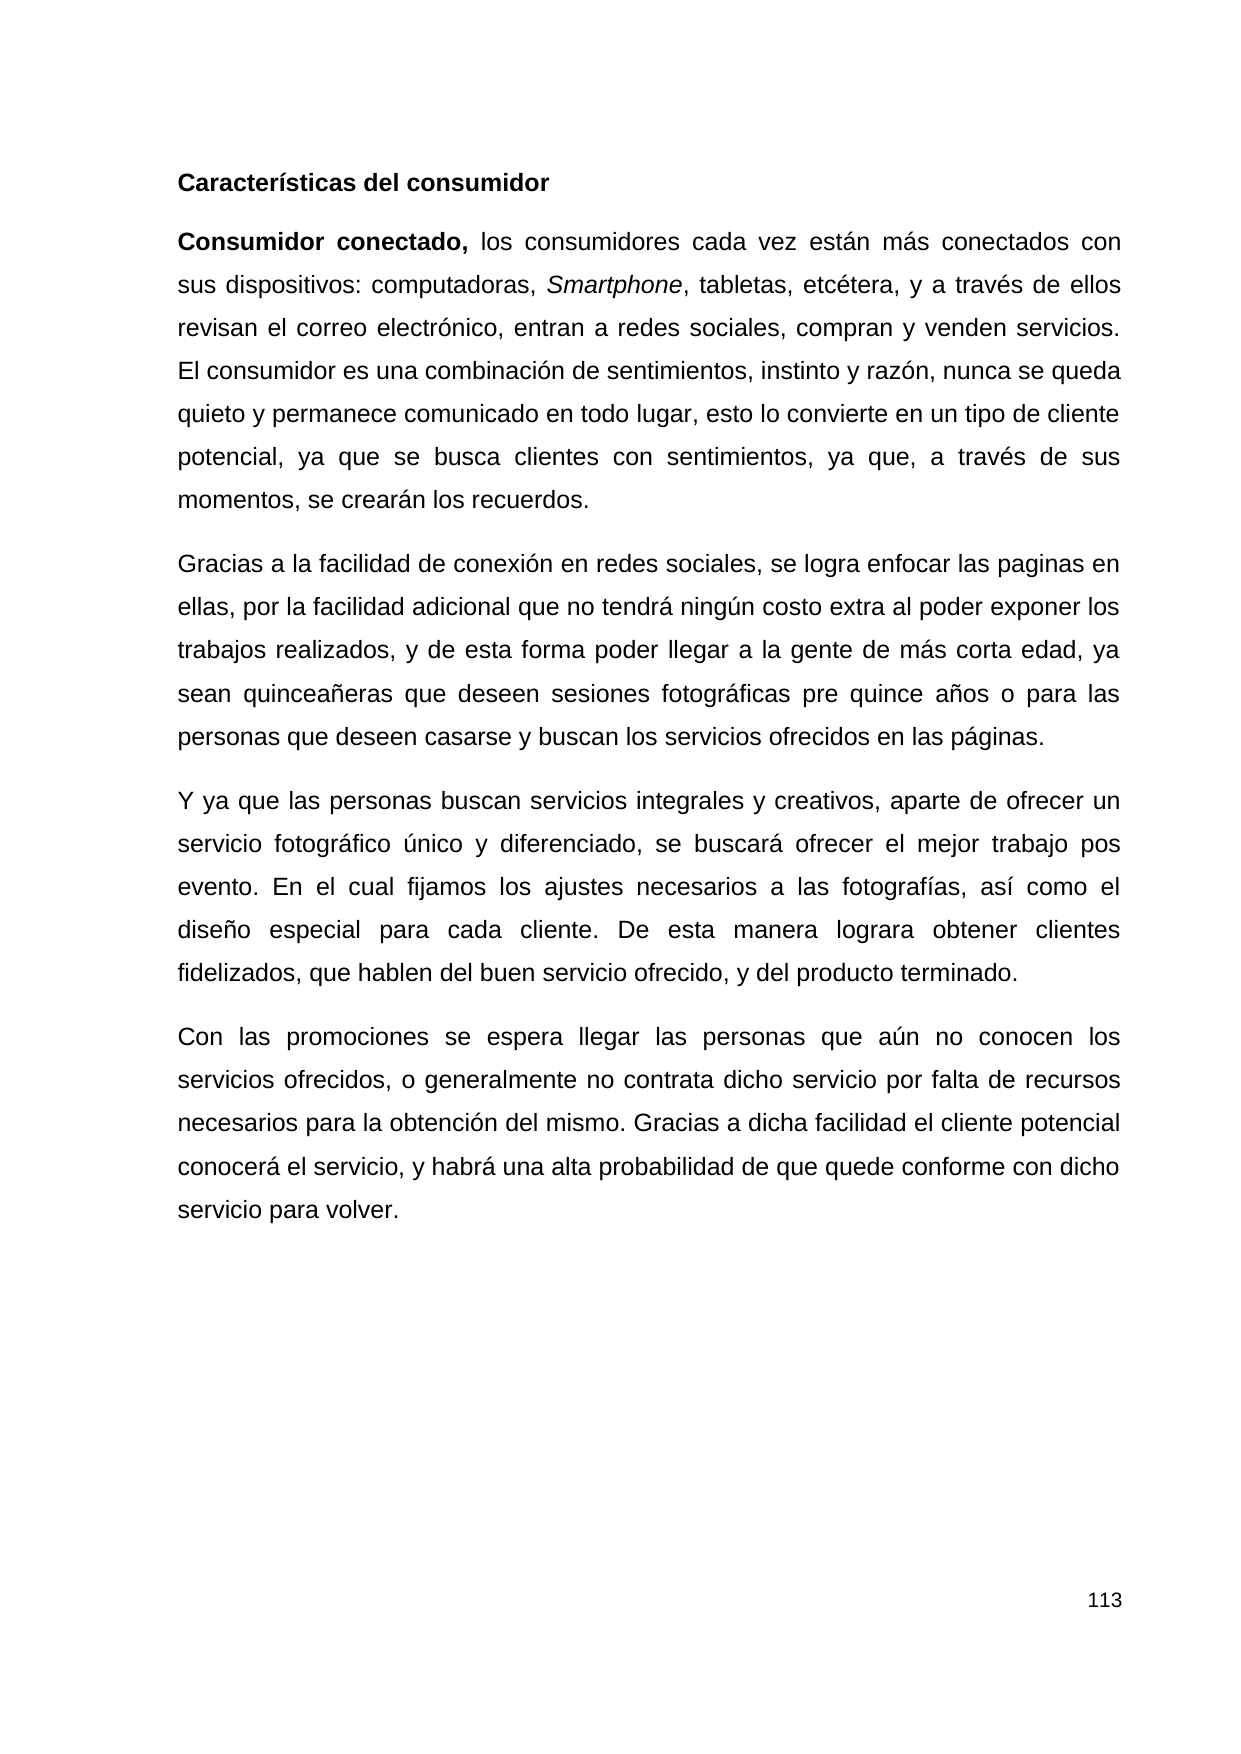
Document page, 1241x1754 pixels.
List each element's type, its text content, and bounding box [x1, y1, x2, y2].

text Consumidor conectado, los consumidores cada vez están más conectados con sus dispositivos: computadoras, Smartphone, tabletas, etcétera, y a través de ellos revisan el correo electrónico, entran a redes sociales, compran y venden servicios. El consumidor es una combinación de sentimientos, instinto y razón, nunca se queda quieto y permanece comunicado en todo lugar, esto lo convierte en un tipo de cliente potencial, ya que se busca clientes con sentimientos, ya que, a través de sus momentos, se crearán los recuerdos. [177, 226, 1122, 514]
text Con las promociones se espera llegar las personas que aún no conocen los servicios ofrecidos, o generalmente no contrata dicho servicio por falta de recursos necesarios para la obtención del mismo. Gracias a dicha facilidad el cliente potencial conocerá el servicio, y habrá una alta probabilidad de que quede conforme con dicho servicio para volver. [177, 1022, 1122, 1223]
text Y ya que las personas buscan servicios integrales y creativos, aparte de ofrecer un servicio fotográfico único y diferenciado, se buscará ofrecer el mejor trabajo pos evento. En el cual fijamos los ajustes necesarios a las fotografías, así como el diseño especial para cada cliente. De esta manera lograra obtener clientes fidelizados, que hablen del buen servicio ofrecido, y del producto terminado. [177, 786, 1122, 987]
subtitle Características del consumidor [177, 168, 1122, 197]
text Gracias a la facilidad de conexión en redes sociales, se logra enfocar las paginas en ellas, por la facilidad adicional que no tendrá ningún costo extra al poder exponer los trabajos realizados, y de esta forma poder llegar a la gente de más corta edad, ya sean quinceañeras que deseen sesiones fotográficas pre quince años o para las personas que deseen casarse y buscan los servicios ofrecidos en las páginas. [177, 549, 1122, 750]
